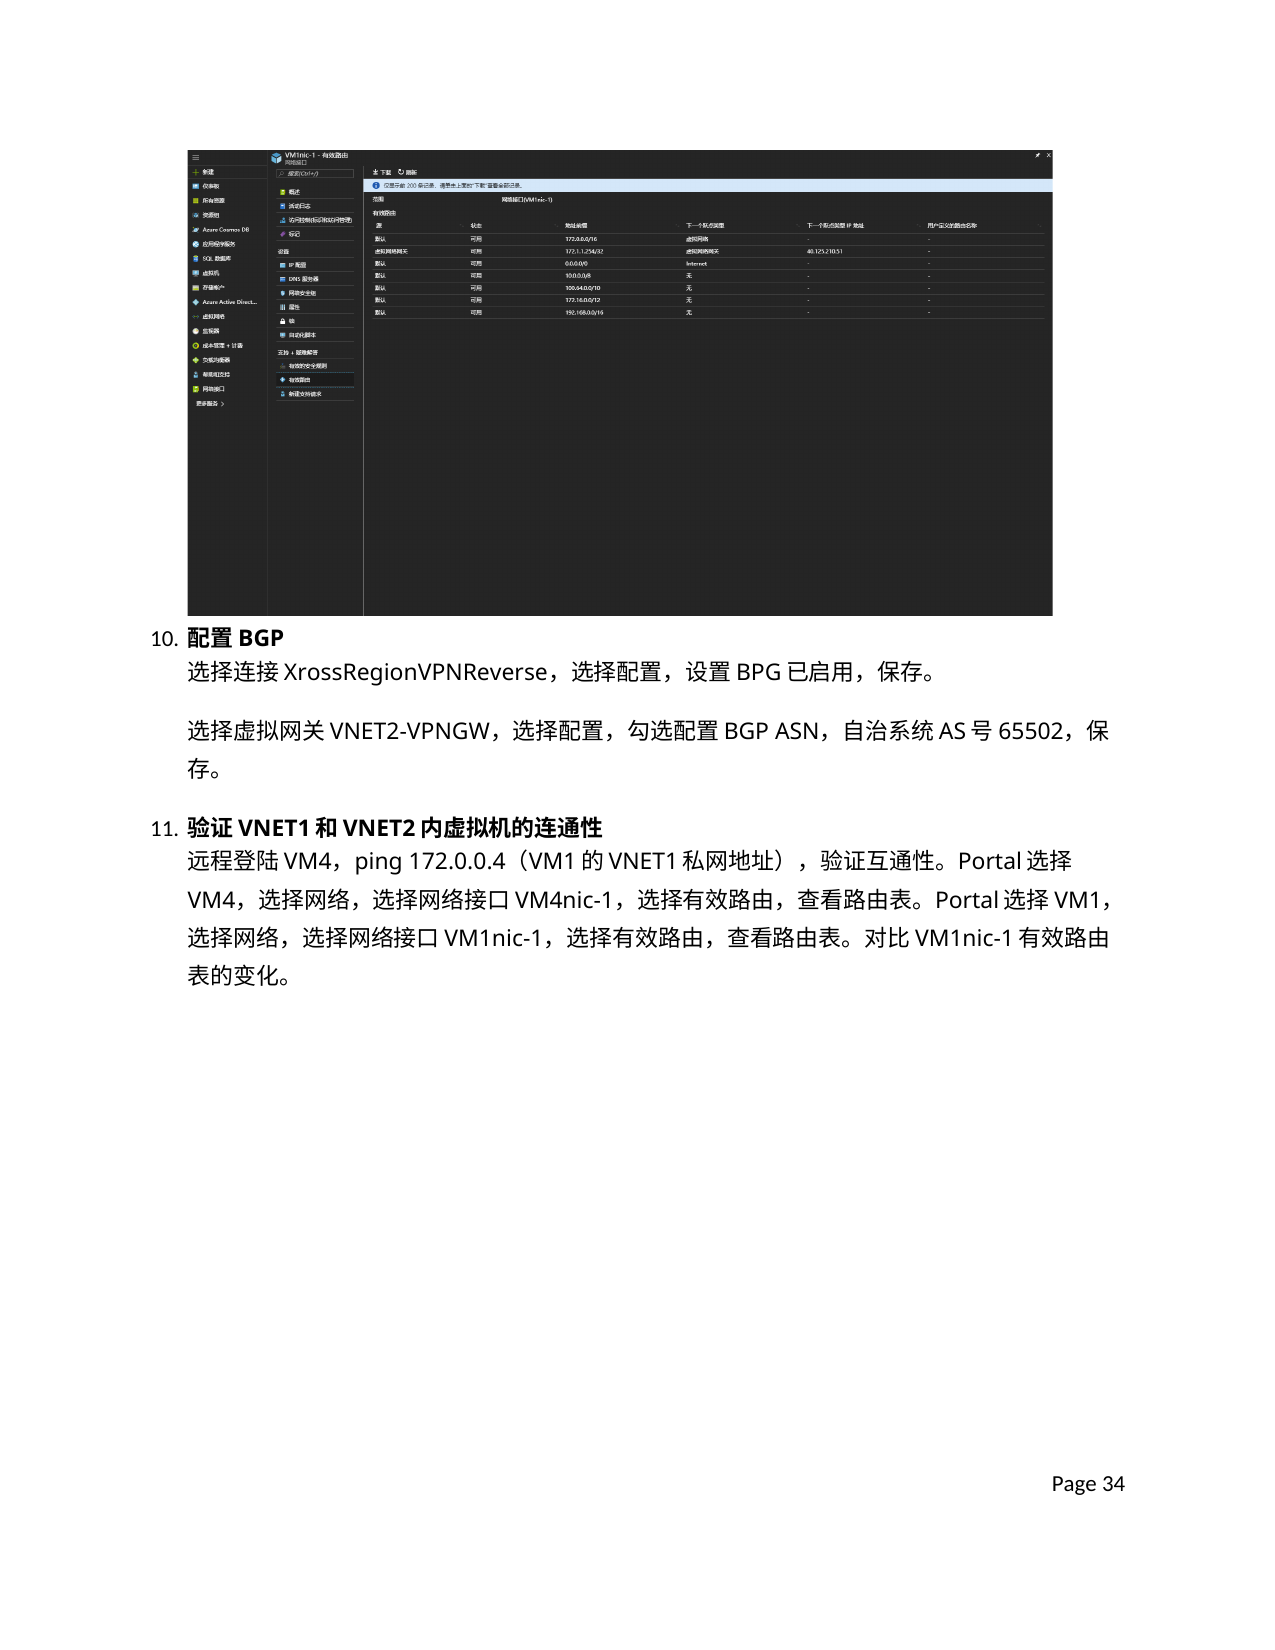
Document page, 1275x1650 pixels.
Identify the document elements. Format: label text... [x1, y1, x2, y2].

list 配置BGP [150, 620, 1125, 653]
text 远程登陆VM4，ping 172.0.0.4（VM1的VNET1私网地址），验证互通性。Portal选择VM4，选择网络，选择网络接口VM4nic-1，选择有效路由，查看路由表。Portal选择VM1，选择网络，选择网络接口VM1nic-1，选择有效路由，查看路由表。对比VM1nic-1有效路由表的变化。 [187, 843, 1125, 991]
picture [187, 150, 1053, 616]
list 验证VNET1和VNET2内虚拟机的连通性 [150, 810, 1125, 843]
text 选择连接XrossRegionVPNReverse，选择配置，设置BPG已启用，保存。 [187, 653, 1125, 687]
text 选择虚拟网关VNET2-VPNGW，选择配置，勾选配置BGP ASN，自治系统AS号65502，保存。 [187, 713, 1125, 784]
